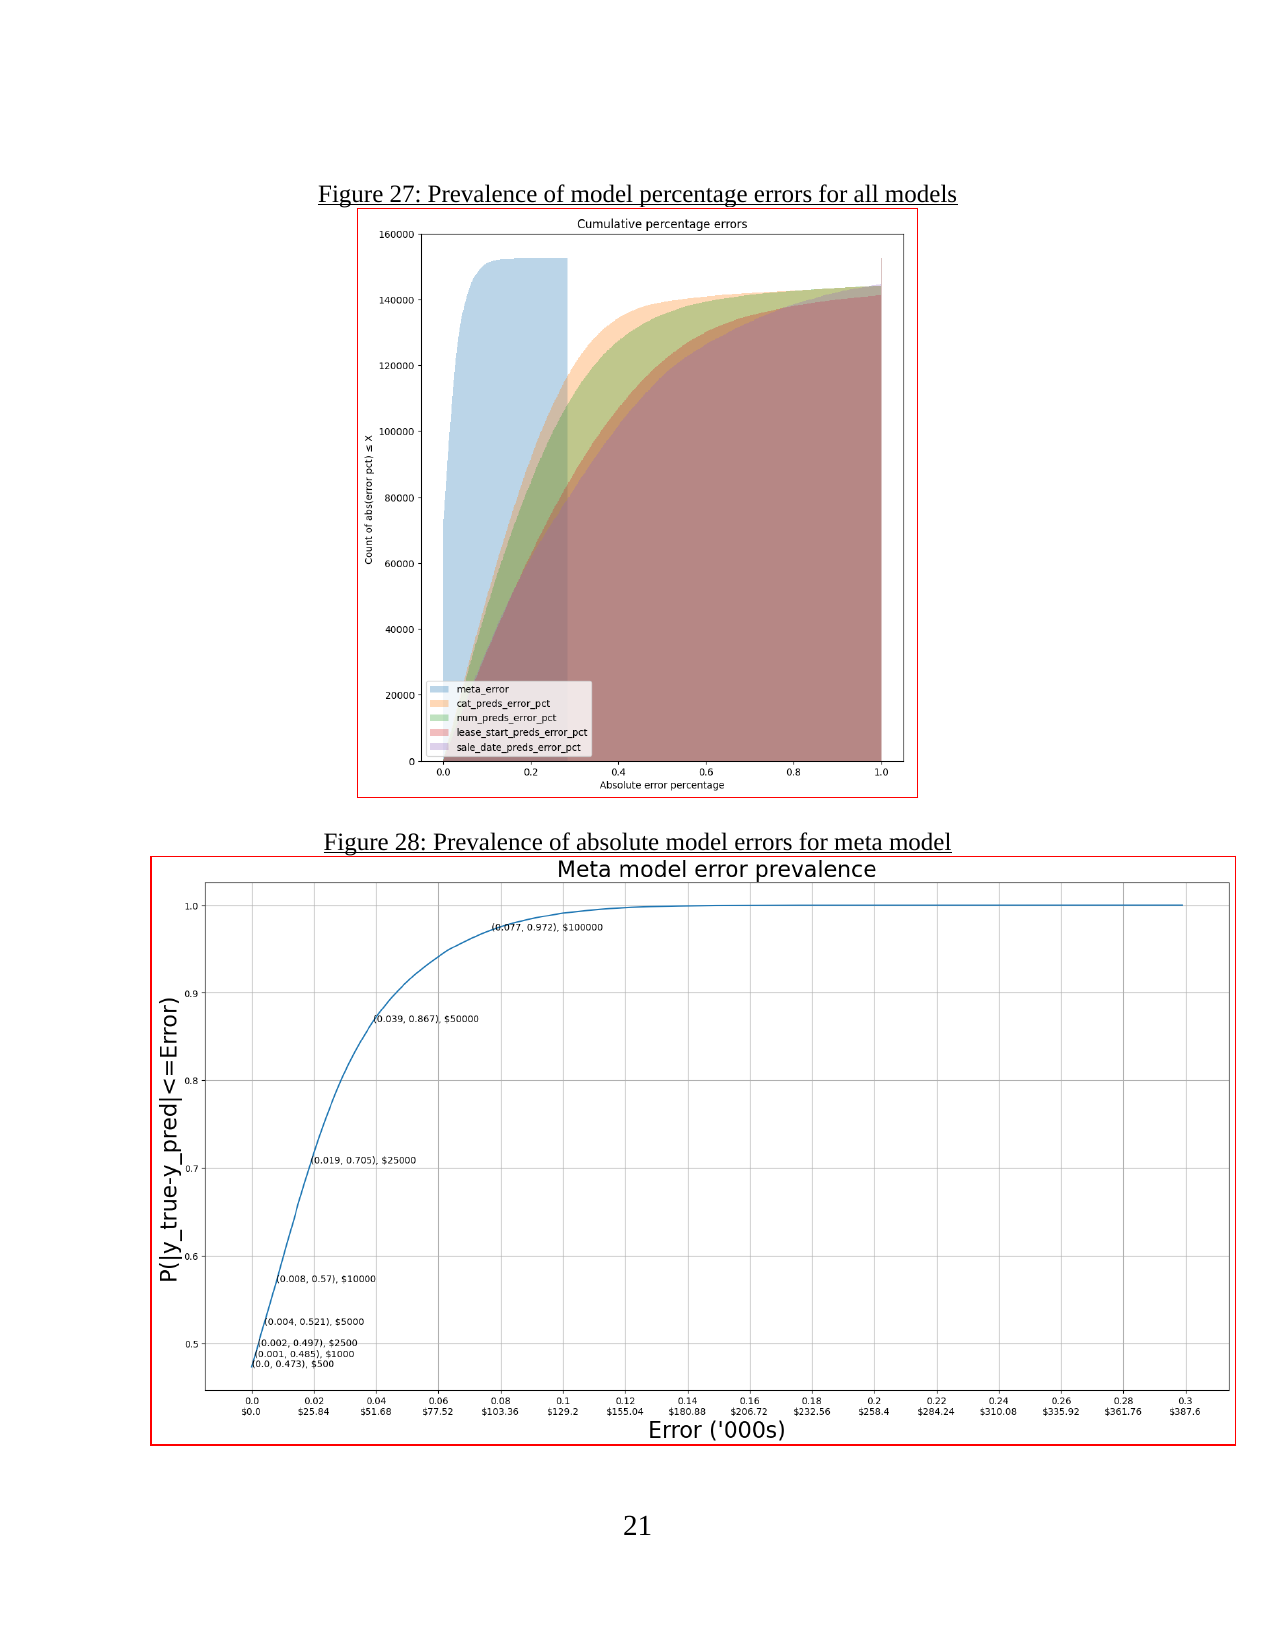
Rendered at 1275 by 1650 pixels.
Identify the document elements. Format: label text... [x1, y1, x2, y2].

text Figure 28: Prevalence of absolute model errors for meta model [150, 827, 1125, 856]
picture [358, 209, 917, 797]
text Figure 27: Prevalence of model percentage errors for all models [150, 179, 1125, 207]
picture [152, 857, 1235, 1444]
